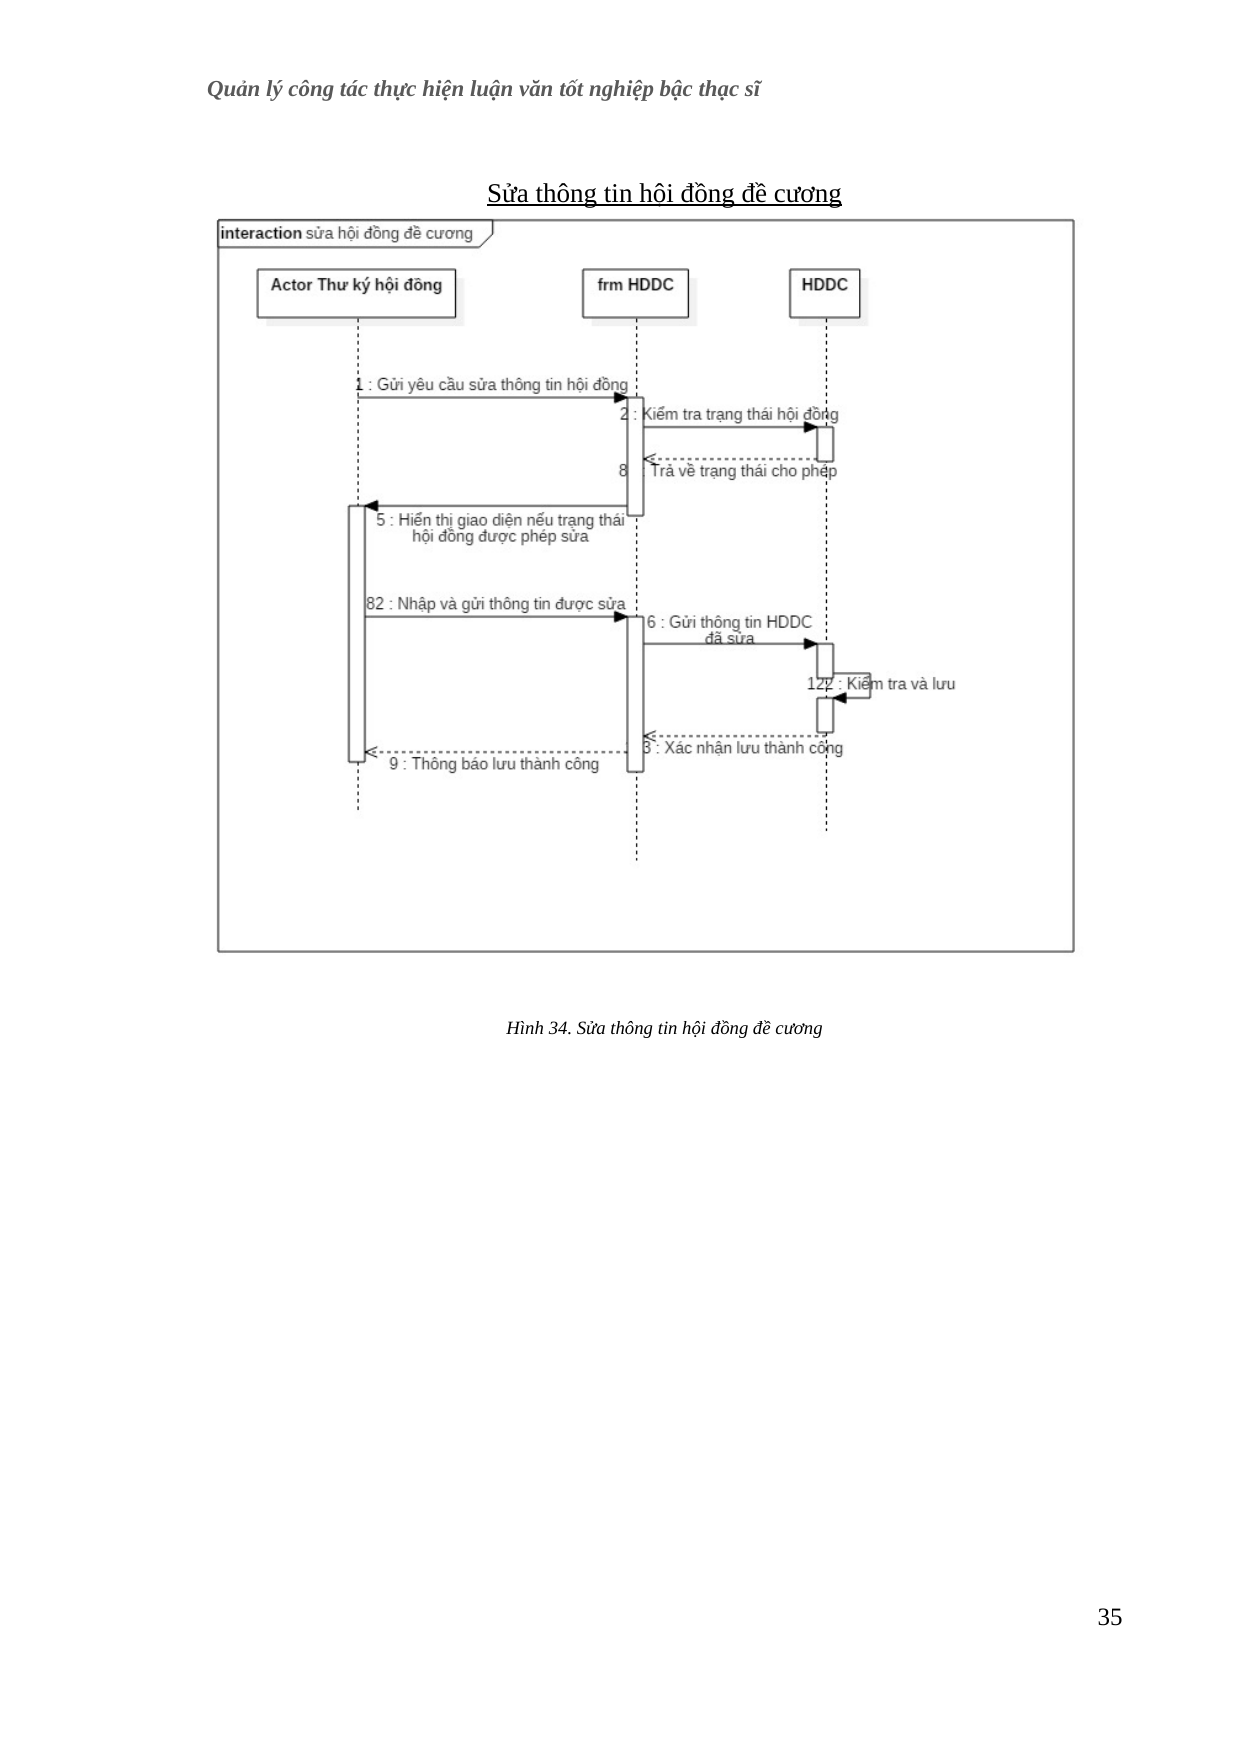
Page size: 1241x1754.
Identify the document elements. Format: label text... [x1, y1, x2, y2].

text Sửa thông tin hội đồng đề cương [207, 177, 1122, 208]
picture [206, 208, 1123, 1001]
